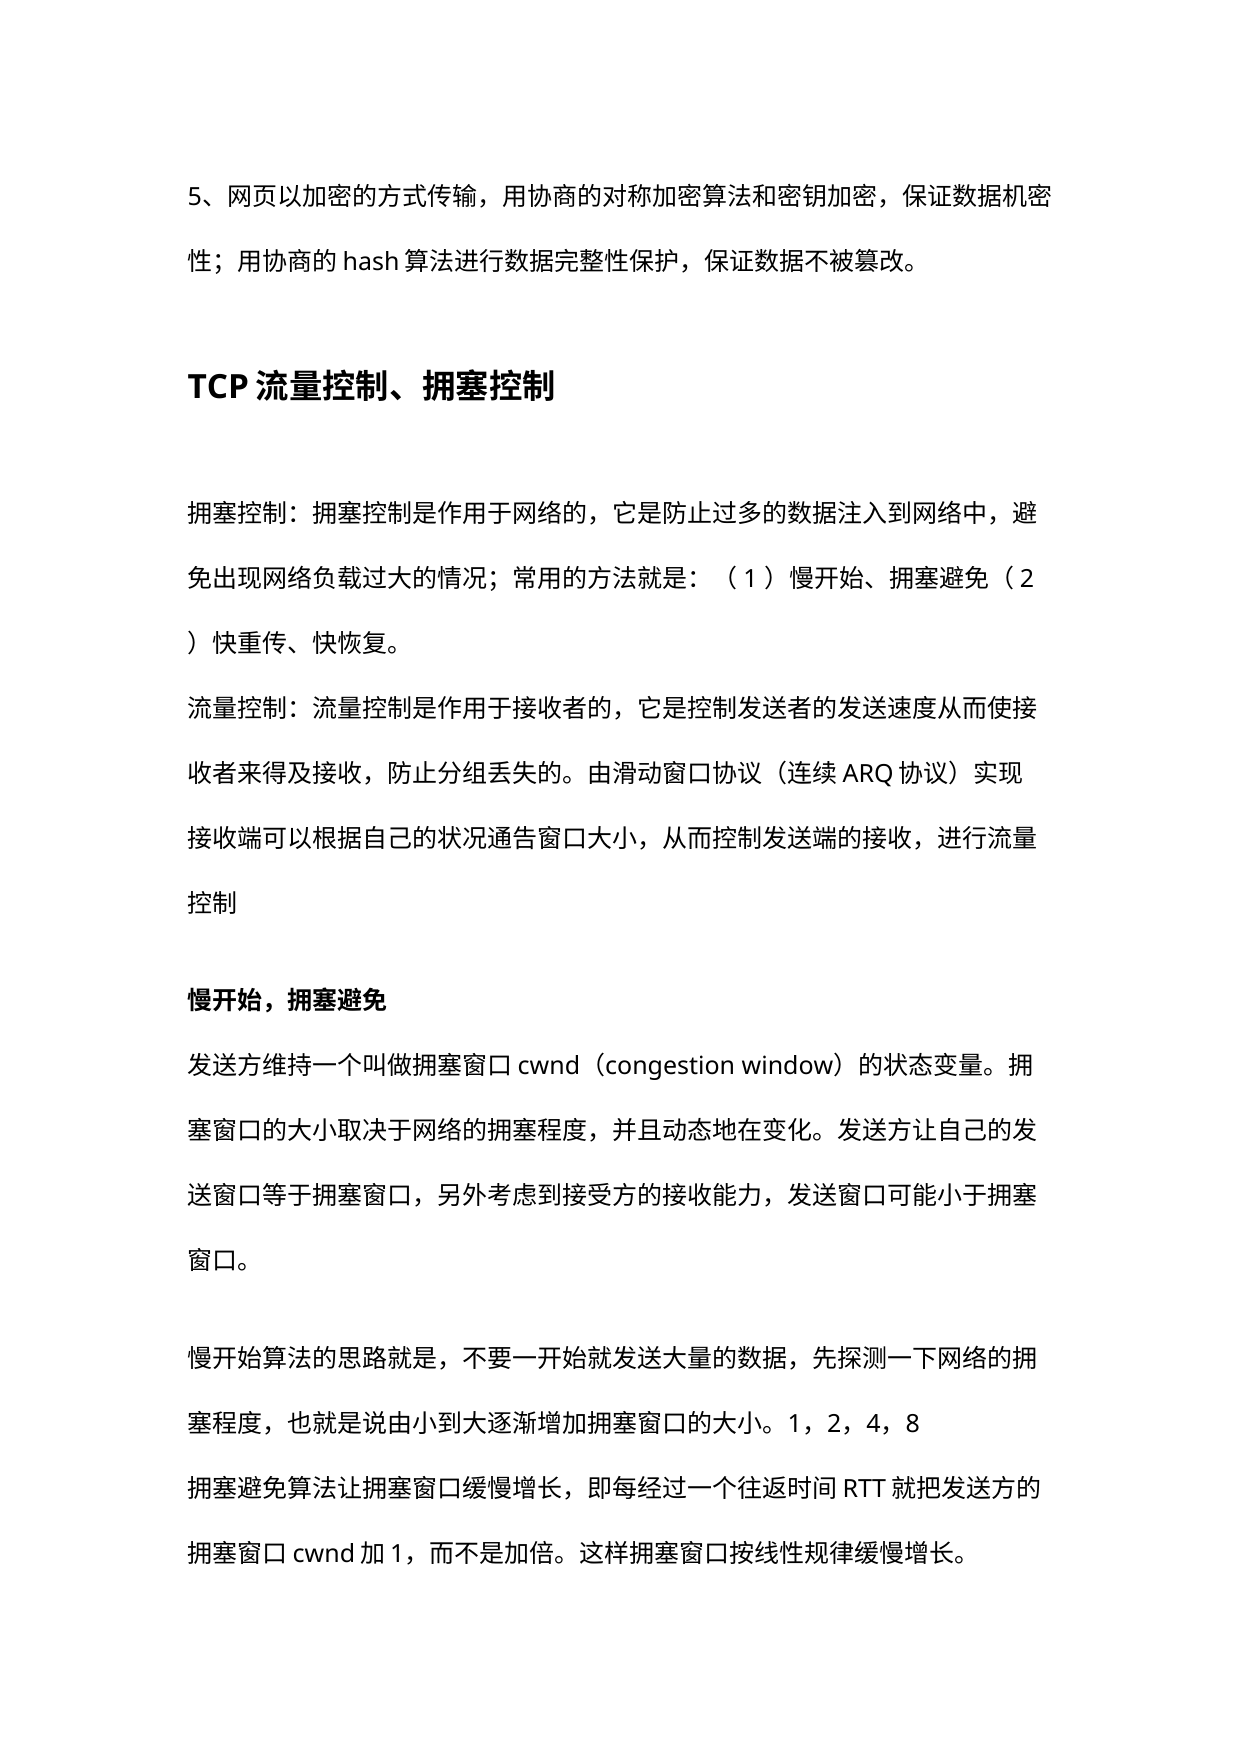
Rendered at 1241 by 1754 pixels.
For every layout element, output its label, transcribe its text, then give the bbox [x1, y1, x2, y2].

text 拥塞控制：拥塞控制是作用于网络的，它是防止过多的数据注入到网络中，避免出现网络负载过大的情况；常用的方法就是：（ 1 ）慢开始、拥塞避免（ 2 ）快重传、快恢复。 [187, 479, 1053, 674]
text 慢开始算法的思路就是，不要一开始就发送大量的数据，先探测一下网络的拥塞程度，也就是说由小到大逐渐增加拥塞窗口的大小。1，2，4，8 [187, 1324, 1053, 1454]
subtitle TCP流量控制、拥塞控制 [187, 352, 1053, 417]
text 5、网页以加密的方式传输，用协商的对称加密算法和密钥加密，保证数据机密性；用协商的hash算法进行数据完整性保护，保证数据不被篡改。 [187, 162, 1053, 292]
text 拥塞避免算法让拥塞窗口缓慢增长，即每经过一个往返时间RTT就把发送方的拥塞窗口cwnd加1，而不是加倍。这样拥塞窗口按线性规律缓慢增长。 [187, 1454, 1053, 1584]
text 慢开始，拥塞避免 [187, 966, 1053, 1031]
text 流量控制：流量控制是作用于接收者的，它是控制发送者的发送速度从而使接收者来得及接收，防止分组丢失的。由滑动窗口协议（连续ARQ协议）实现 [187, 674, 1053, 804]
text 发送方维持一个叫做拥塞窗口cwnd（congestion window）的状态变量。拥塞窗口的大小取决于网络的拥塞程度，并且动态地在变化。发送方让自己的发送窗口等于拥塞窗口，另外考虑到接受方的接收能力，发送窗口可能小于拥塞窗口。 [187, 1031, 1053, 1291]
text 接收端可以根据自己的状况通告窗口大小，从而控制发送端的接收，进行流量控制 [187, 804, 1053, 934]
